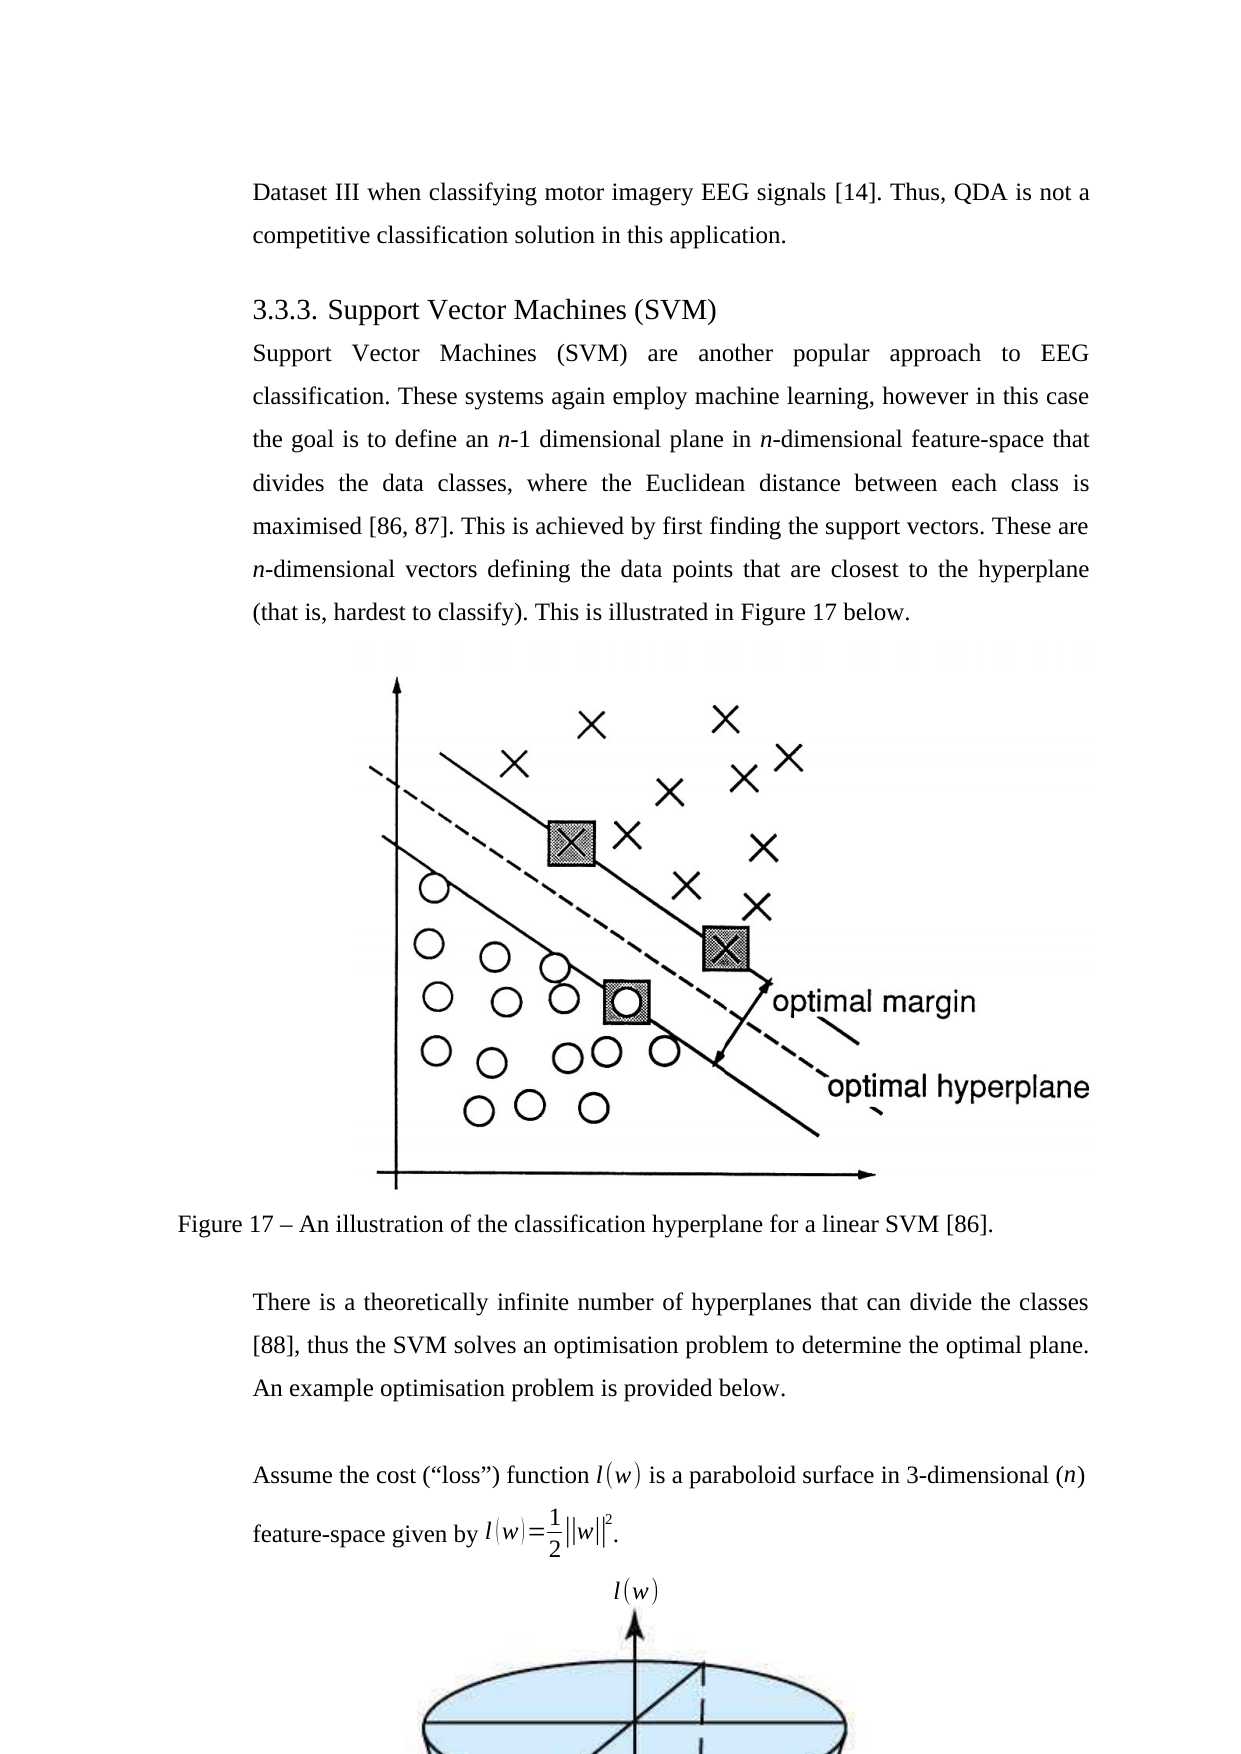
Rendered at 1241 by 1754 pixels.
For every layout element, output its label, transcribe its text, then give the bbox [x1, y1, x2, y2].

text feature-space given by . [252, 1504, 1090, 1563]
text Assume the cost (“loss”) function is a paraboloid surface in 3-dimensional () [252, 1459, 1090, 1489]
picture [355, 640, 1093, 1195]
picture [355, 1605, 911, 1754]
subtitle Support Vector Machines (SVM) [252, 292, 1090, 326]
text Support Vector Machines (SVM) are another popular approach to EEG classification. These systems again employ machine learning, however in this case the goal is to define an n-1 dimensional plane in n-dimensional feature-space that divides the data classes, where the Euclidean distance between each class is maximised [86, 87]. This is achieved by first finding the support vectors. These are n-dimensional vectors defining the data points that are closest to the hyperplane (that is, hardest to classify). This is illustrated in Figure 17 below. [252, 338, 1090, 626]
text There is a theoretically infinite number of hyperplanes that can divide the classes [88], thus the SVM solves an optimisation problem to determine the optimal plane. An example optimisation problem is provided below. [252, 1287, 1090, 1402]
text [252, 177, 1090, 249]
